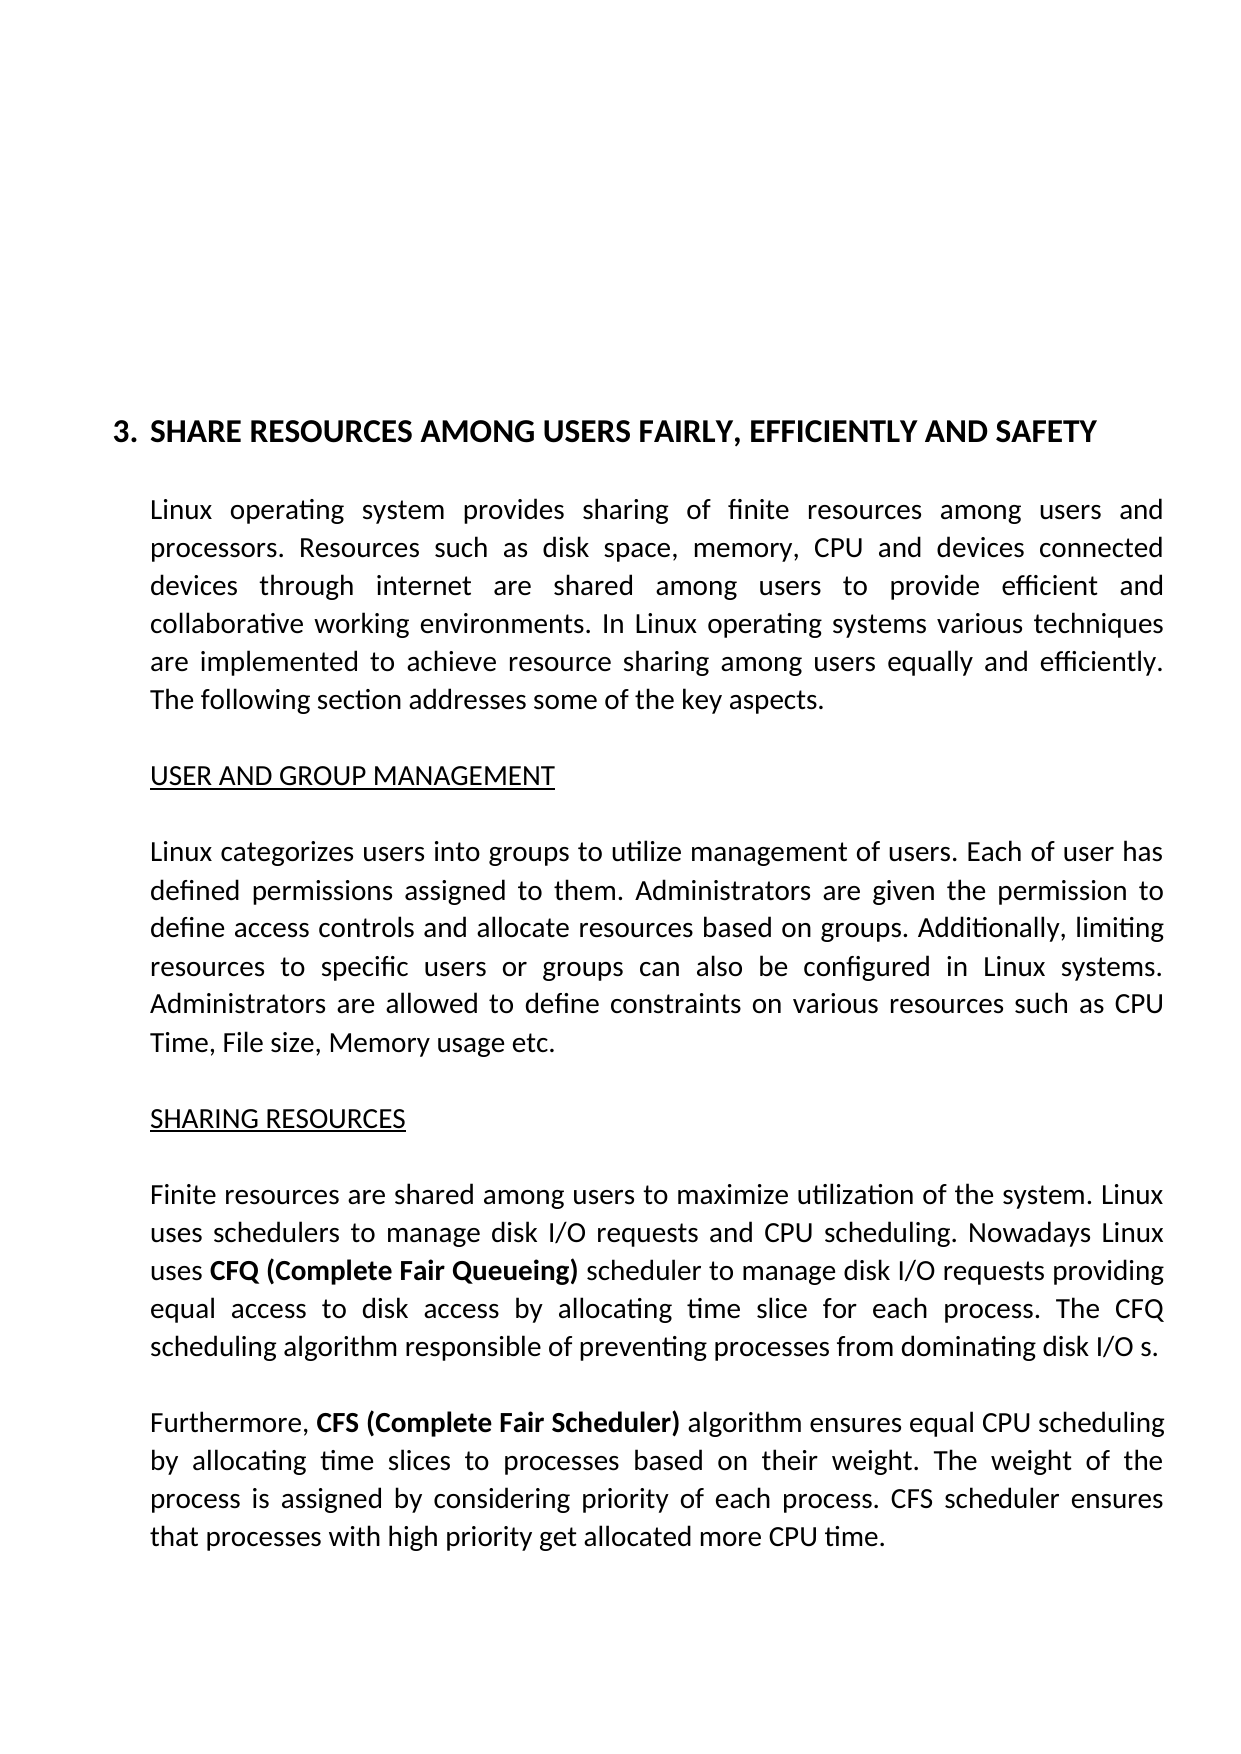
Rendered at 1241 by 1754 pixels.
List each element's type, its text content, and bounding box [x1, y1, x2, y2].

list Linux operating system provides sharing of finite resources among users and processors. Resources such as disk space, memory, CPU and devices connected devices through internet are shared among users to provide efficient and collaborative working environments. In Linux operating systems various techniques are implemented to achieve resource sharing among users equally and efficiently. The following section addresses some of the key aspects. [150, 491, 1165, 717]
list Linux categorizes users into groups to utilize management of users. Each of user has defined permissions assigned to them. Administrators are given the permission to define access controls and allocate resources based on groups. Additionally, limiting resources to specific users or groups can also be configured in Linux systems. Administrators are allowed to define constraints on various resources such as CPU Time, File size, Memory usage etc. [150, 833, 1165, 1059]
list USER AND GROUP MANAGEMENT [150, 757, 1165, 793]
list SHARING RESOURCES [150, 1100, 1165, 1135]
list Furthermore, CFS (Complete Fair Scheduler) algorithm ensures equal CPU scheduling by allocating time slices to processes based on their weight. The weight of the process is assigned by considering priority of each process. CFS scheduler ensures that processes with high priority get allocated more CPU time. [150, 1404, 1165, 1553]
list SHARE RESOURCES AMONG USERS FAIRLY, EFFICIENTLY AND SAFETY [112, 410, 1165, 451]
list Finite resources are shared among users to maximize utilization of the system. Linux uses schedulers to manage disk I/O requests and CPU scheduling. Nowadays Linux uses CFQ (Complete Fair Queueing) scheduler to manage disk I/O requests providing equal access to disk access by allocating time slice for each process. The CFQ scheduling algorithm responsible of preventing processes from dominating disk I/O s. [150, 1176, 1165, 1363]
